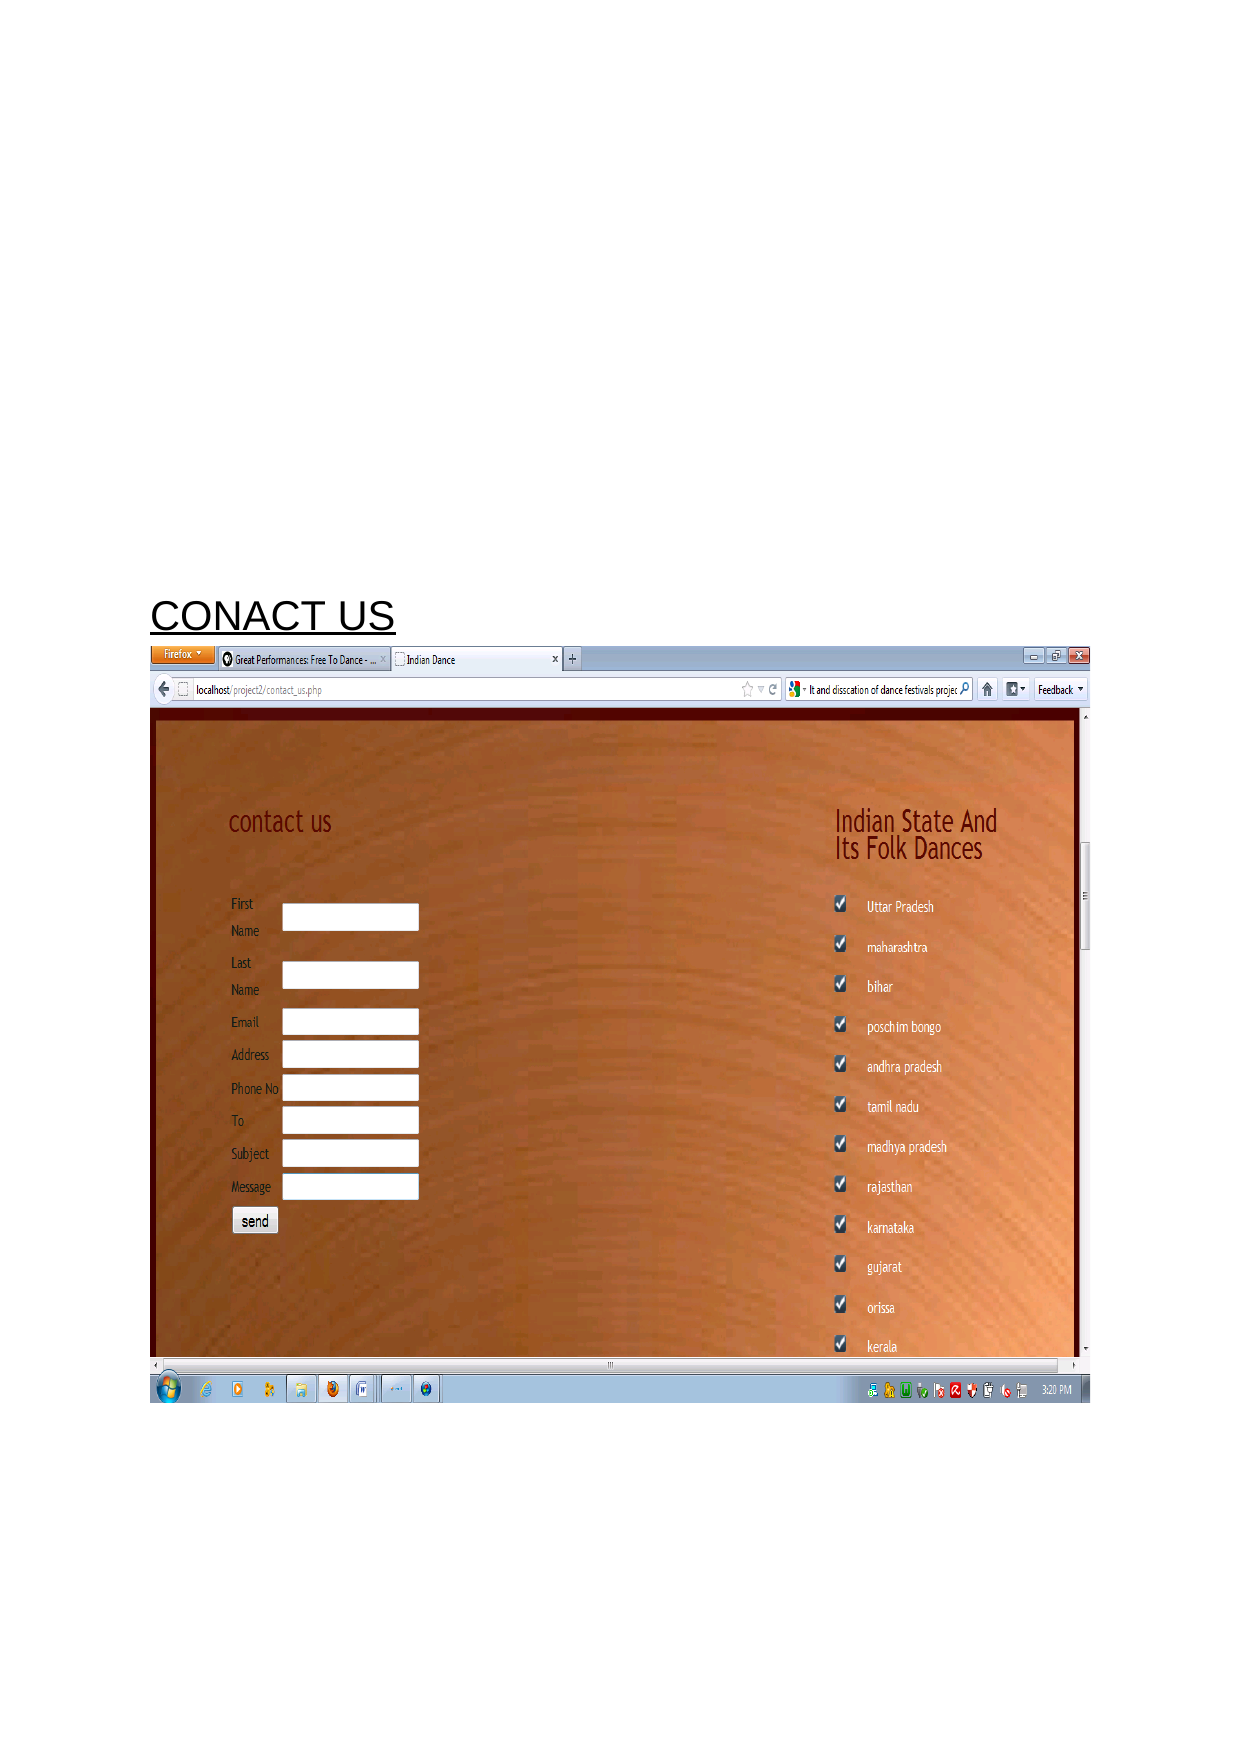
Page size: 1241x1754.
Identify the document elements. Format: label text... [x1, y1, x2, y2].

text CONACT US [150, 701, 1090, 749]
picture [150, 756, 1091, 1513]
